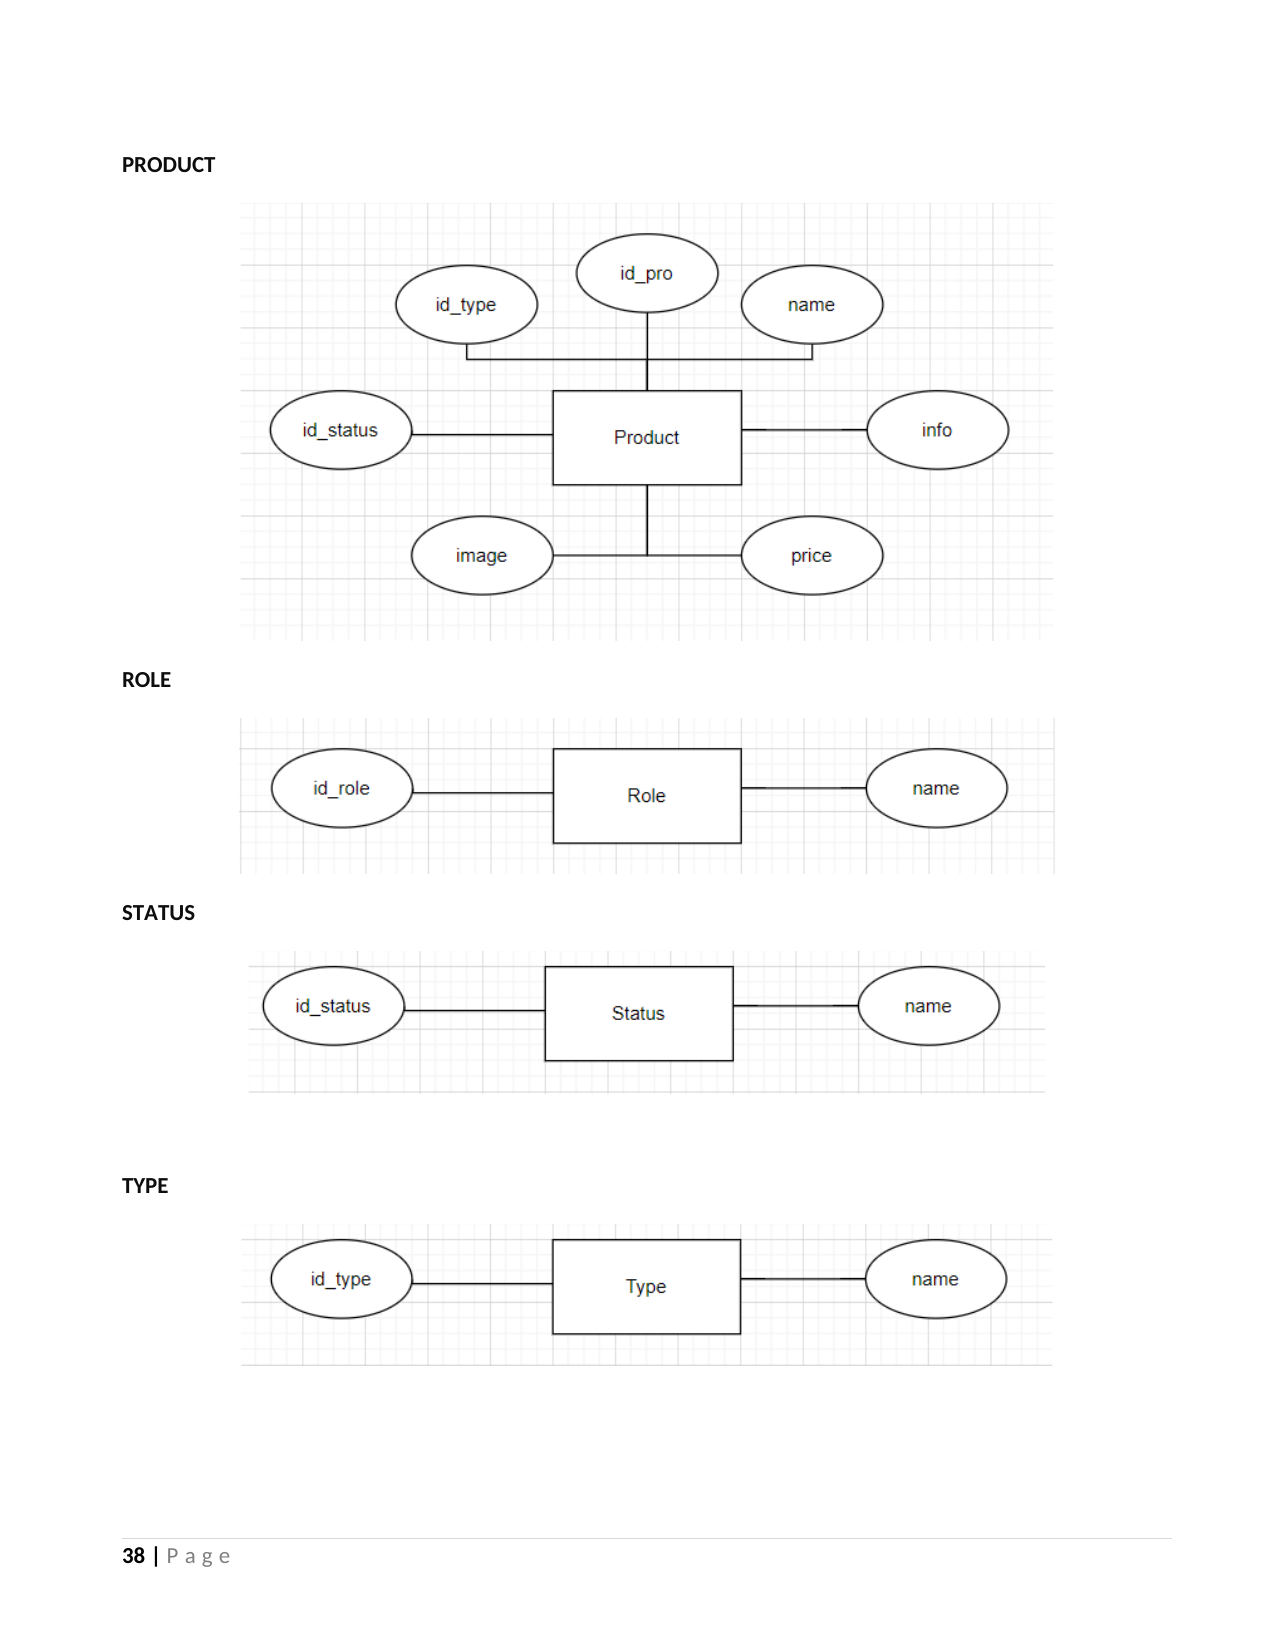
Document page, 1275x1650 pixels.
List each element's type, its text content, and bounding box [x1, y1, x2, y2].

picture [241, 1224, 1053, 1366]
subtitle type [122, 1171, 1172, 1199]
subtitle product [122, 150, 1172, 178]
picture [248, 951, 1046, 1094]
picture [239, 718, 1055, 874]
subtitle Role [122, 666, 1172, 693]
picture [240, 203, 1054, 641]
subtitle Status [122, 898, 1172, 926]
